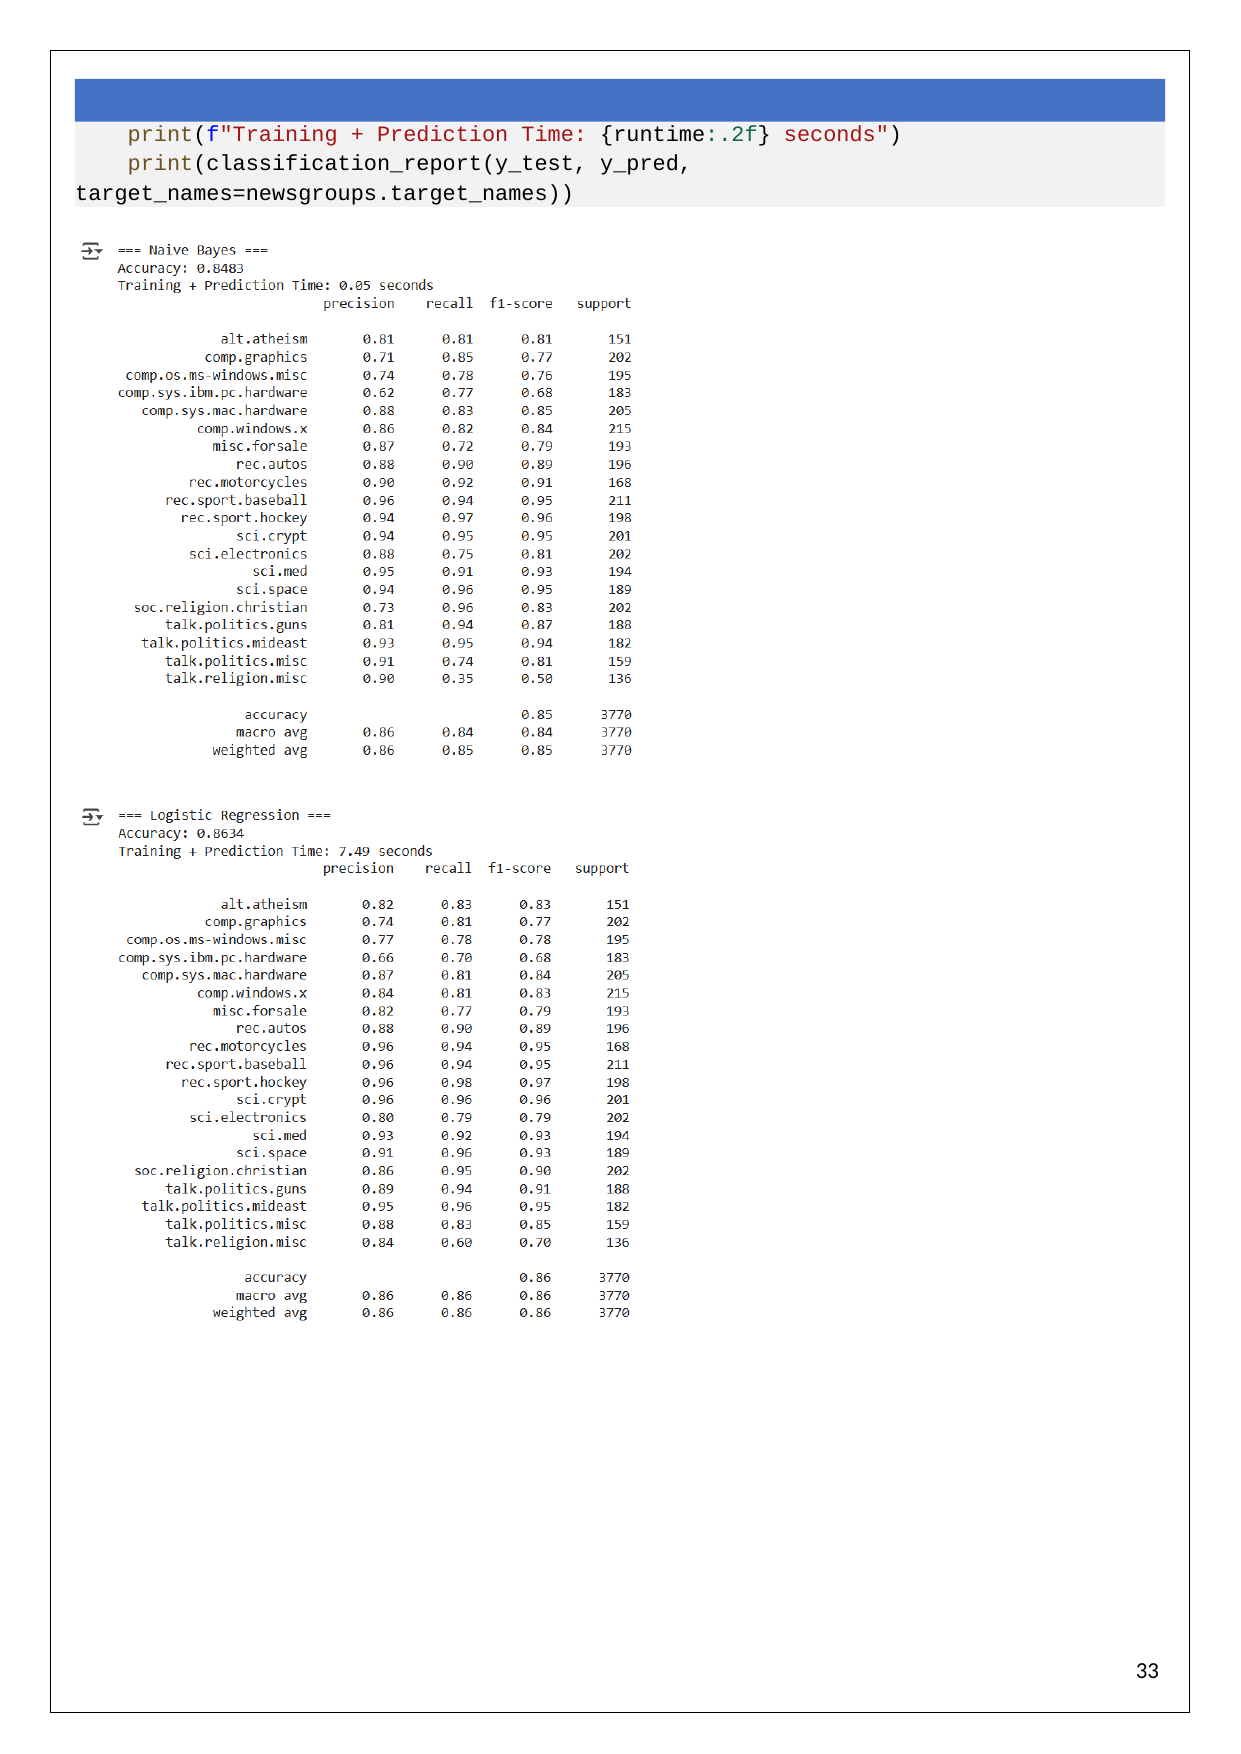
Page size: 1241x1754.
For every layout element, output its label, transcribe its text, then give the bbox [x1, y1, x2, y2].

picture [75, 802, 1166, 1334]
picture [75, 236, 1166, 774]
text print(classification_report(y_test, y_pred, target_names=newsgroups.target_names)) [75, 148, 1165, 207]
text print(f"Training + Prediction Time: {runtime:.2f} seconds") [75, 122, 1165, 148]
